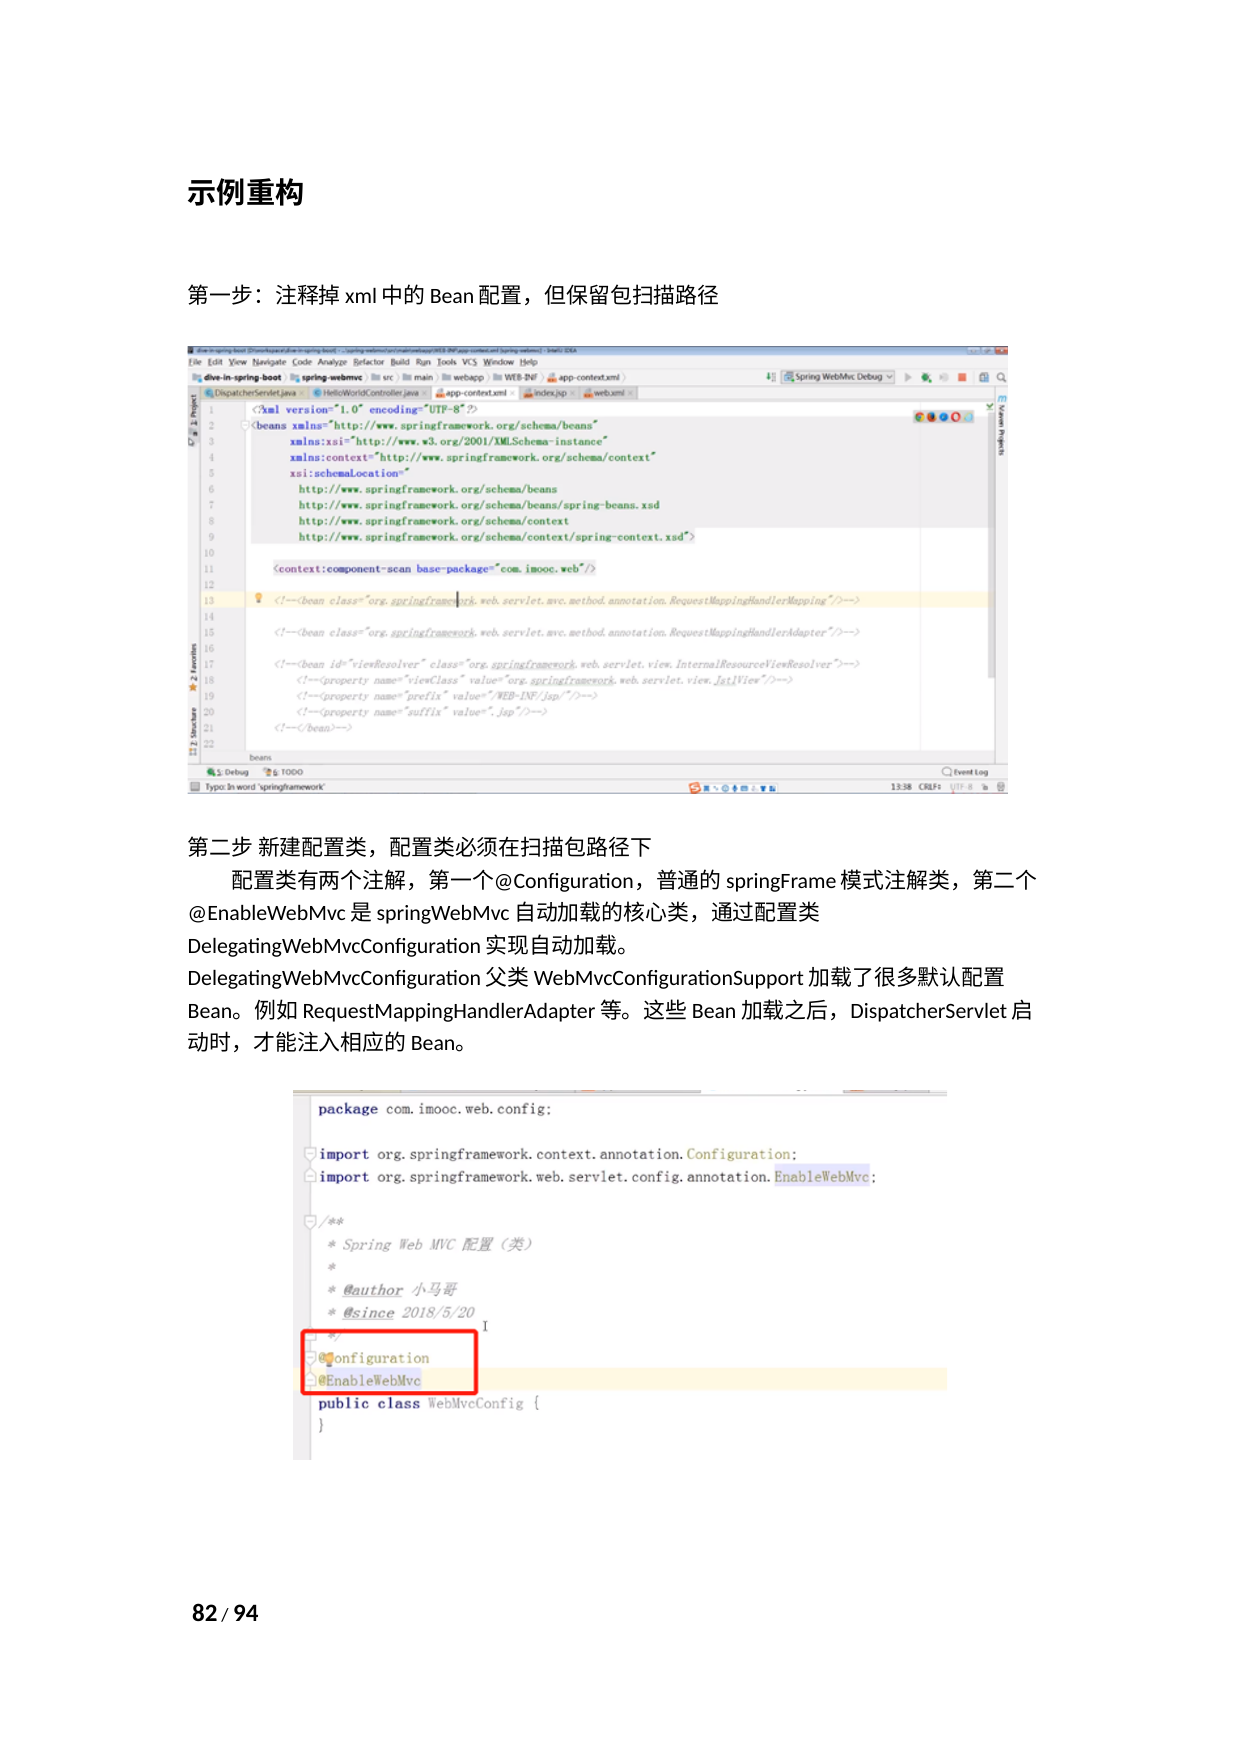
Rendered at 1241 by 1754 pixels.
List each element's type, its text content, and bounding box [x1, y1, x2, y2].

picture [293, 1090, 948, 1460]
text 配置类有两个注解，第一个@Configuration，普通的springFrame模式注解类，第二个@EnableWebMvc是springWebMvc自动加载的核心类，通过配置类DelegatingWebMvcConfiguration实现自动加载。 [187, 862, 1053, 960]
text 第二步 新建配置类，配置类必须在扫描包路径下 [187, 830, 1053, 862]
subtitle 示例重构 [187, 158, 1053, 223]
text DelegatingWebMvcConfiguration父类WebMvcConfigurationSupport加载了很多默认配置Bean。例如RequestMappingHandlerAdapter等。这些Bean加载之后，DispatcherServlet启动时，才能注入相应的Bean。 [187, 960, 1053, 1057]
text 第一步：注释掉xml中的Bean配置，但保留包扫描路径 [187, 277, 1053, 310]
picture [187, 346, 1008, 794]
